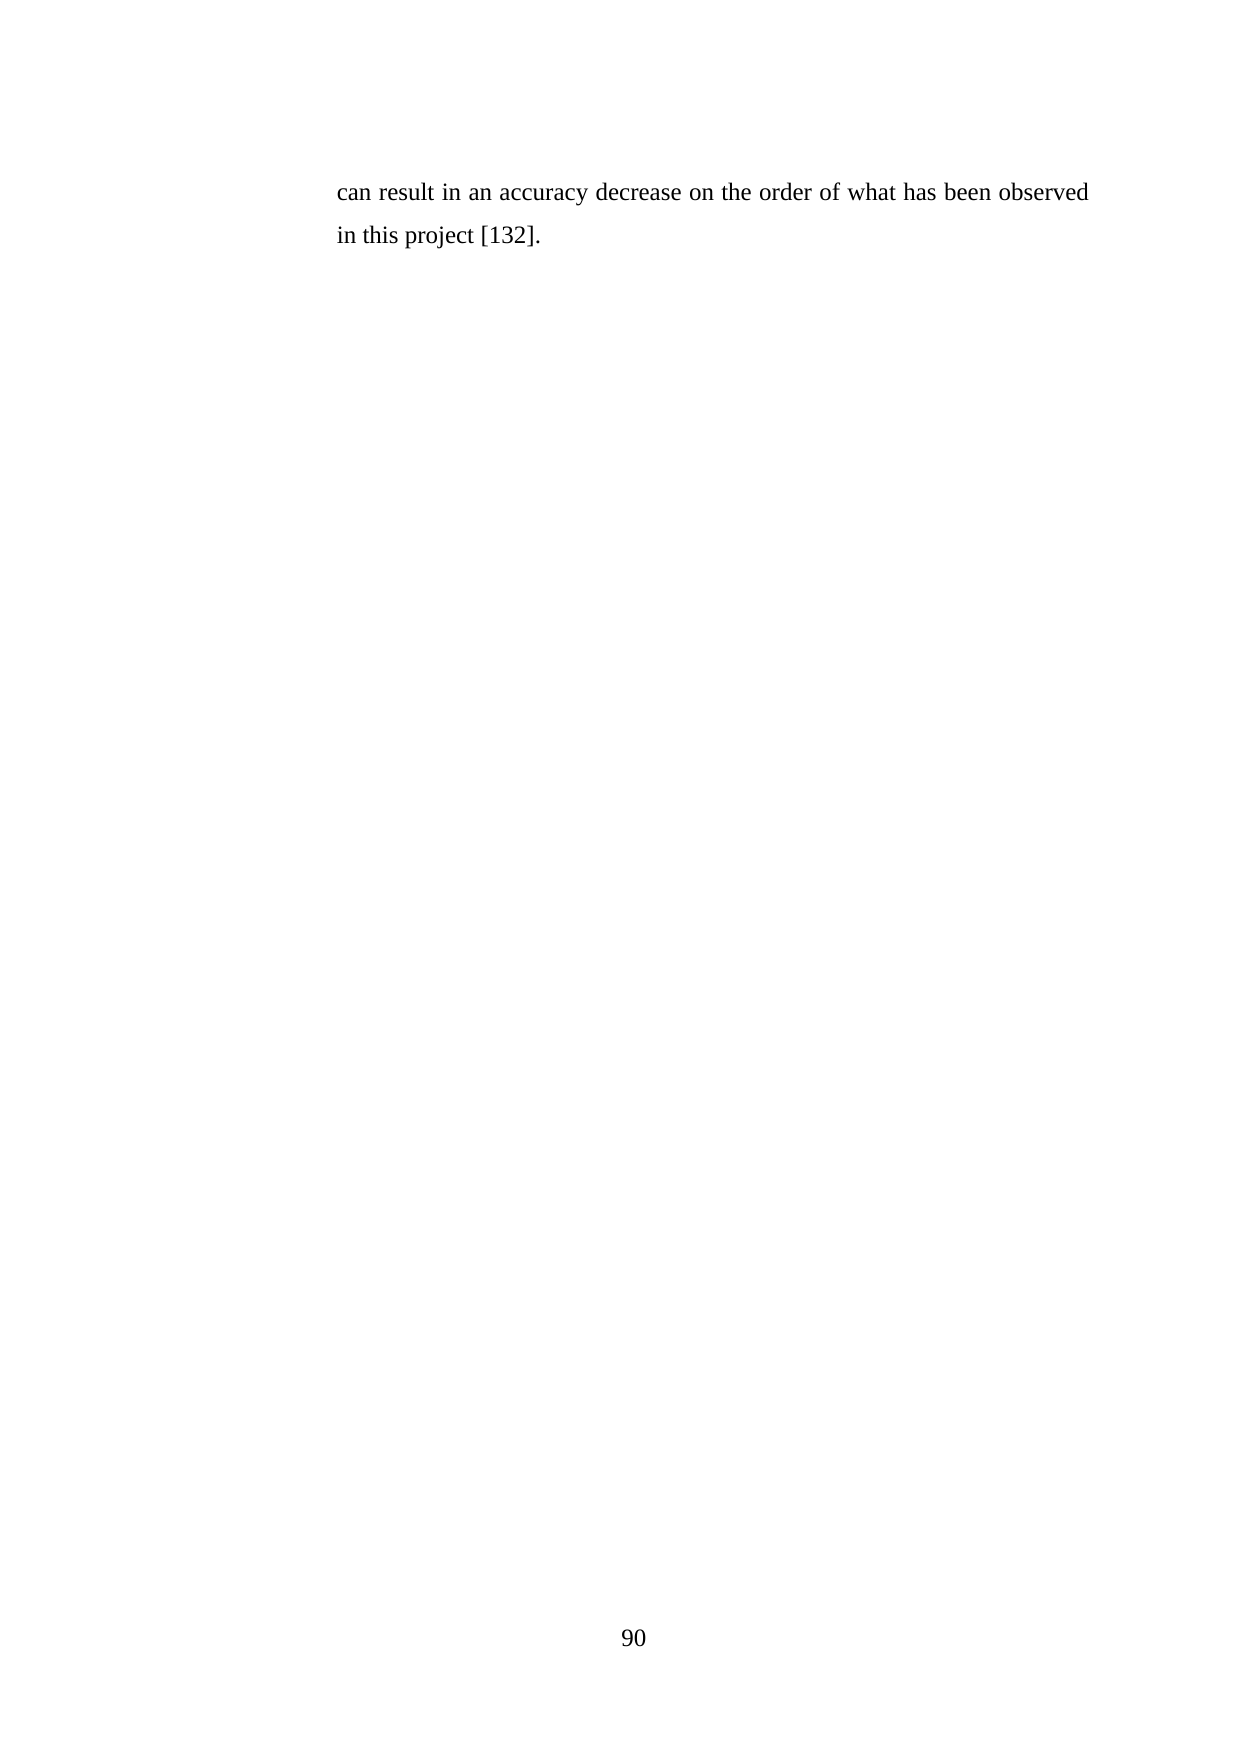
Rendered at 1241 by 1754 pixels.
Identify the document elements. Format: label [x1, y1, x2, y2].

list [299, 177, 1090, 249]
